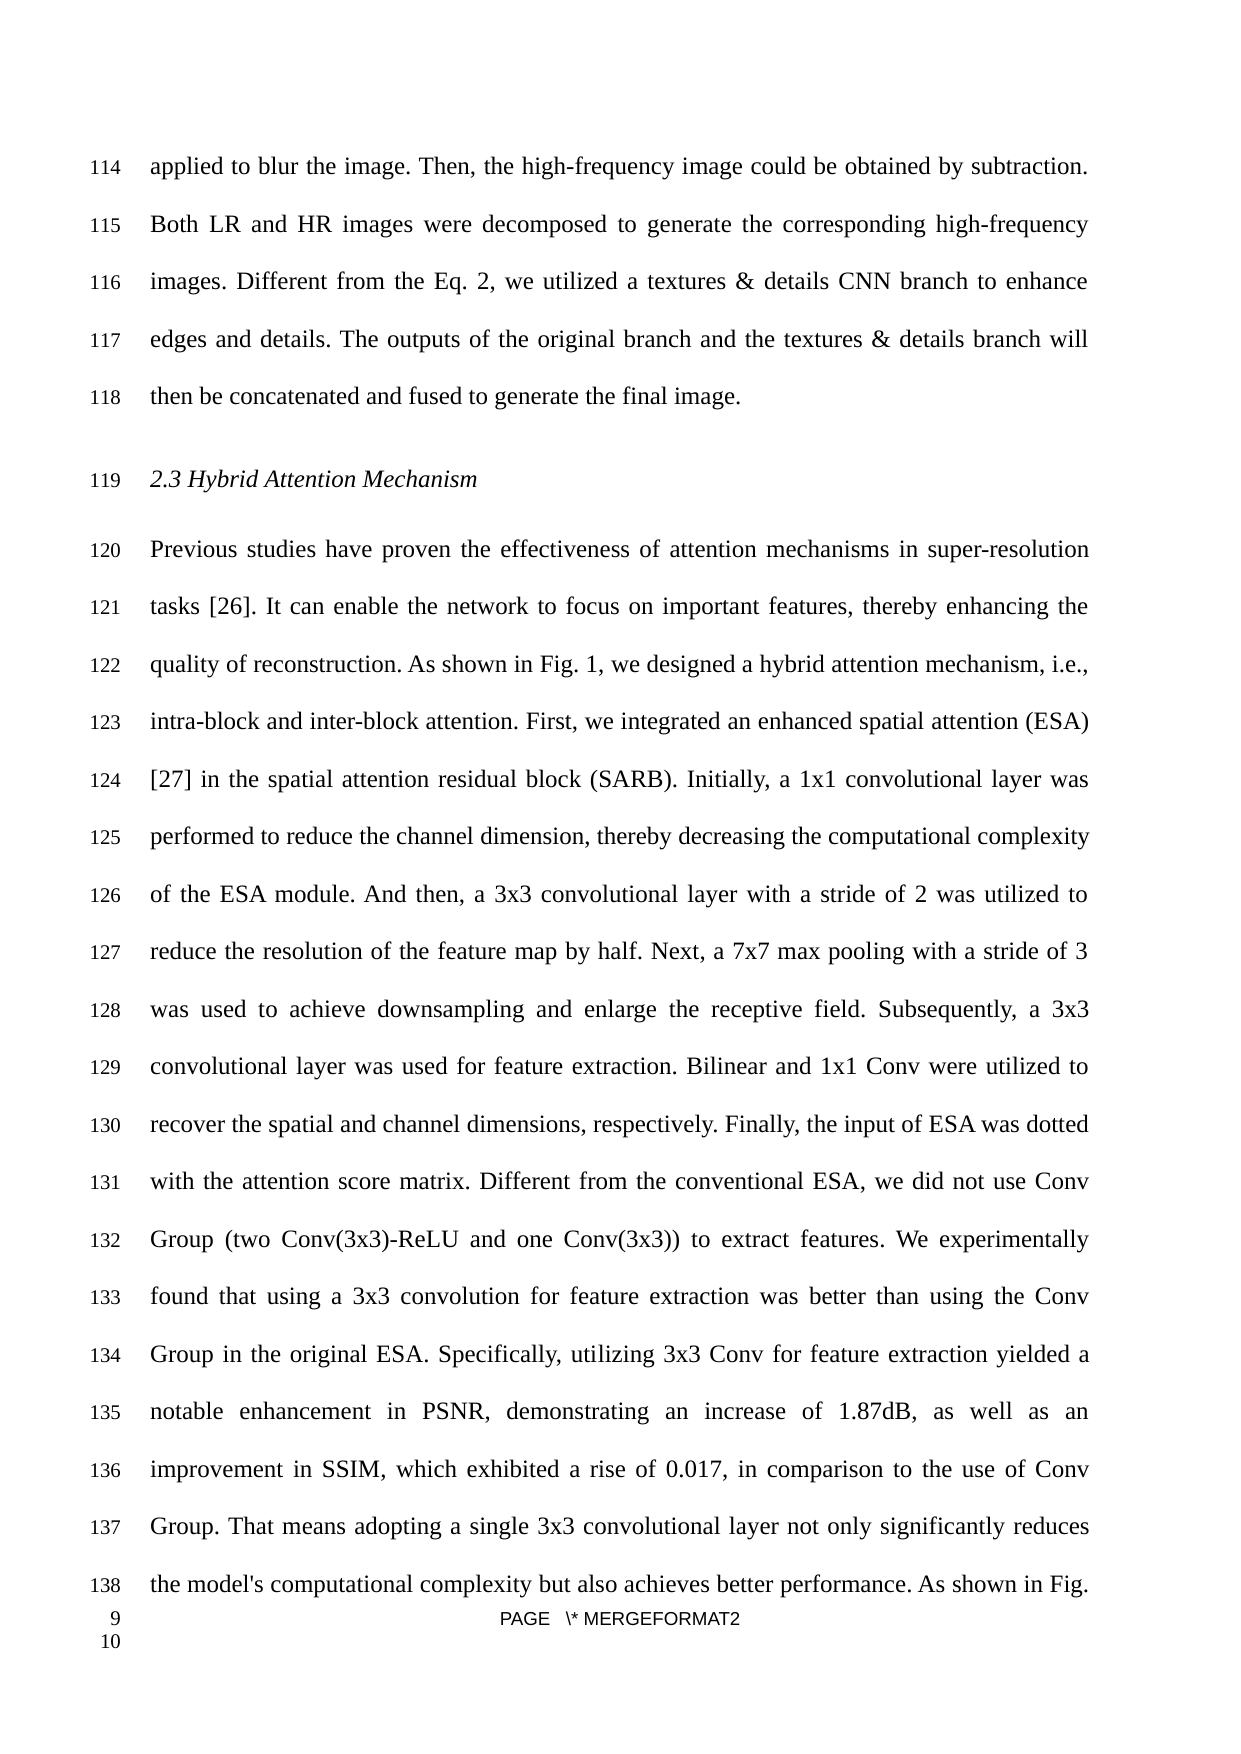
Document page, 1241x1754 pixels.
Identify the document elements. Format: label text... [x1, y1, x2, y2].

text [150, 151, 1090, 410]
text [150, 534, 1090, 1598]
text 2.3 Hybrid Attention Mechanism [150, 464, 1090, 493]
